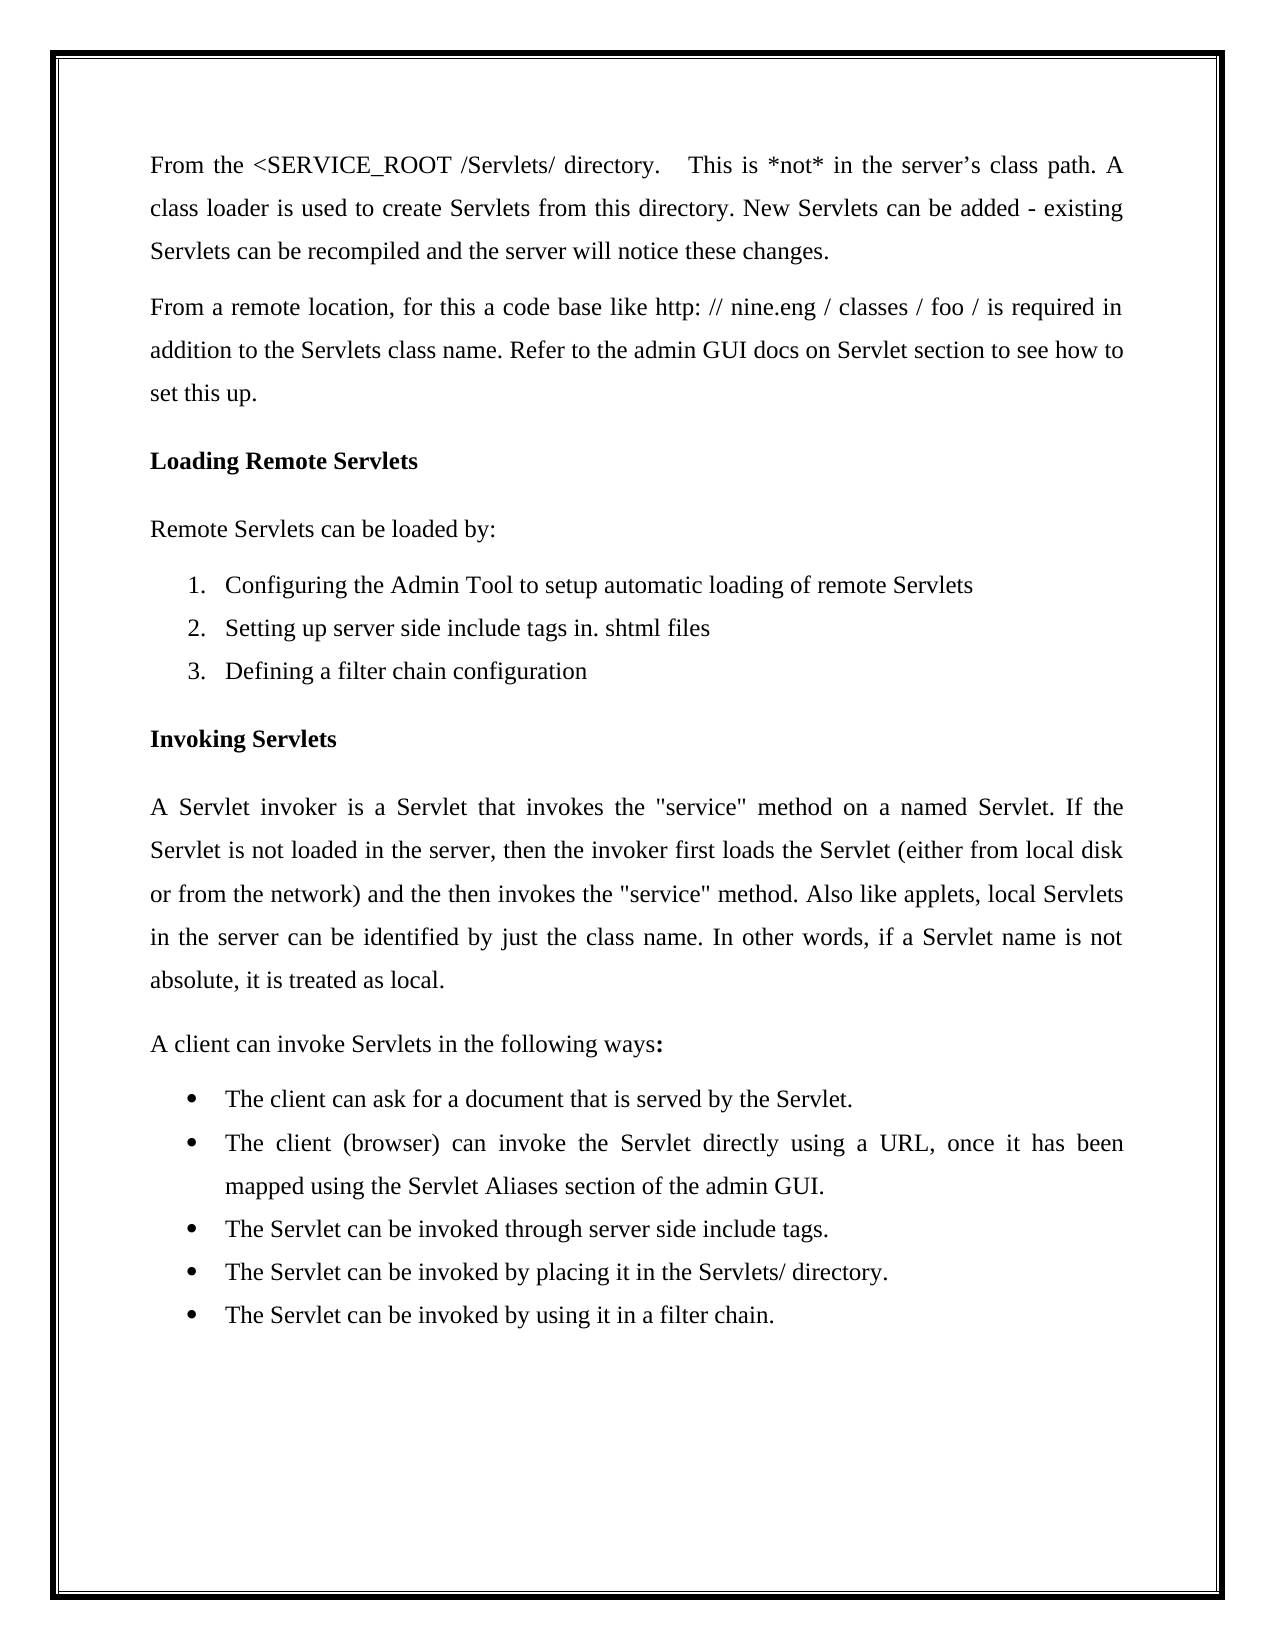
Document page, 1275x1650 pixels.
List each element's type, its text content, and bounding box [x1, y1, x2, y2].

list Setting up server side include tags in. shtml files [187, 613, 1125, 642]
text From the <SERVICE_ROOT /Servlets/ directory. This is *not* in the server’s class path. A class loader is used to create Servlets from this directory. New Servlets can be added - existing Servlets can be recompiled and the server will notice these changes. [150, 150, 1125, 265]
text From a remote location, for this a code base like http: // nine.eng / classes / foo / is required in addition to the Servlets class name. Refer to the admin GUI docs on Servlet section to see how to set this up. [150, 292, 1125, 407]
list The Servlet can be invoked through server side include tags. [187, 1214, 1125, 1243]
subtitle Loading Remote Servlets [150, 446, 1125, 475]
list The client (browser) can invoke the Servlet directly using a URL, once it has been mapped using the Servlet Aliases section of the admin GUI. [187, 1128, 1125, 1199]
list The Servlet can be invoked by using it in a filter chain. [187, 1300, 1125, 1329]
list The client can ask for a document that is served by the Servlet. [187, 1084, 1125, 1113]
list The Servlet can be invoked by placing it in the Servlets/ directory. [187, 1257, 1125, 1286]
list Configuring the Admin Tool to setup automatic loading of remote Servlets [187, 570, 1125, 599]
text Remote Servlets can be loaded by: [150, 514, 1125, 543]
text A client can invoke Servlets in the following ways: [150, 1029, 1125, 1058]
text A Servlet invoker is a Servlet that invokes the "service" method on a named Servlet. If the Servlet is not loaded in the server, then the invoker first loads the Servlet (either from local disk or from the network) and the then invokes the "service" method. Also like applets, local Servlets in the server can be identified by just the class name. In other words, if a Servlet name is not absolute, it is treated as local. [150, 792, 1125, 994]
list Defining a filter chain configuration [187, 656, 1125, 685]
subtitle Invoking Servlets [150, 724, 1125, 753]
